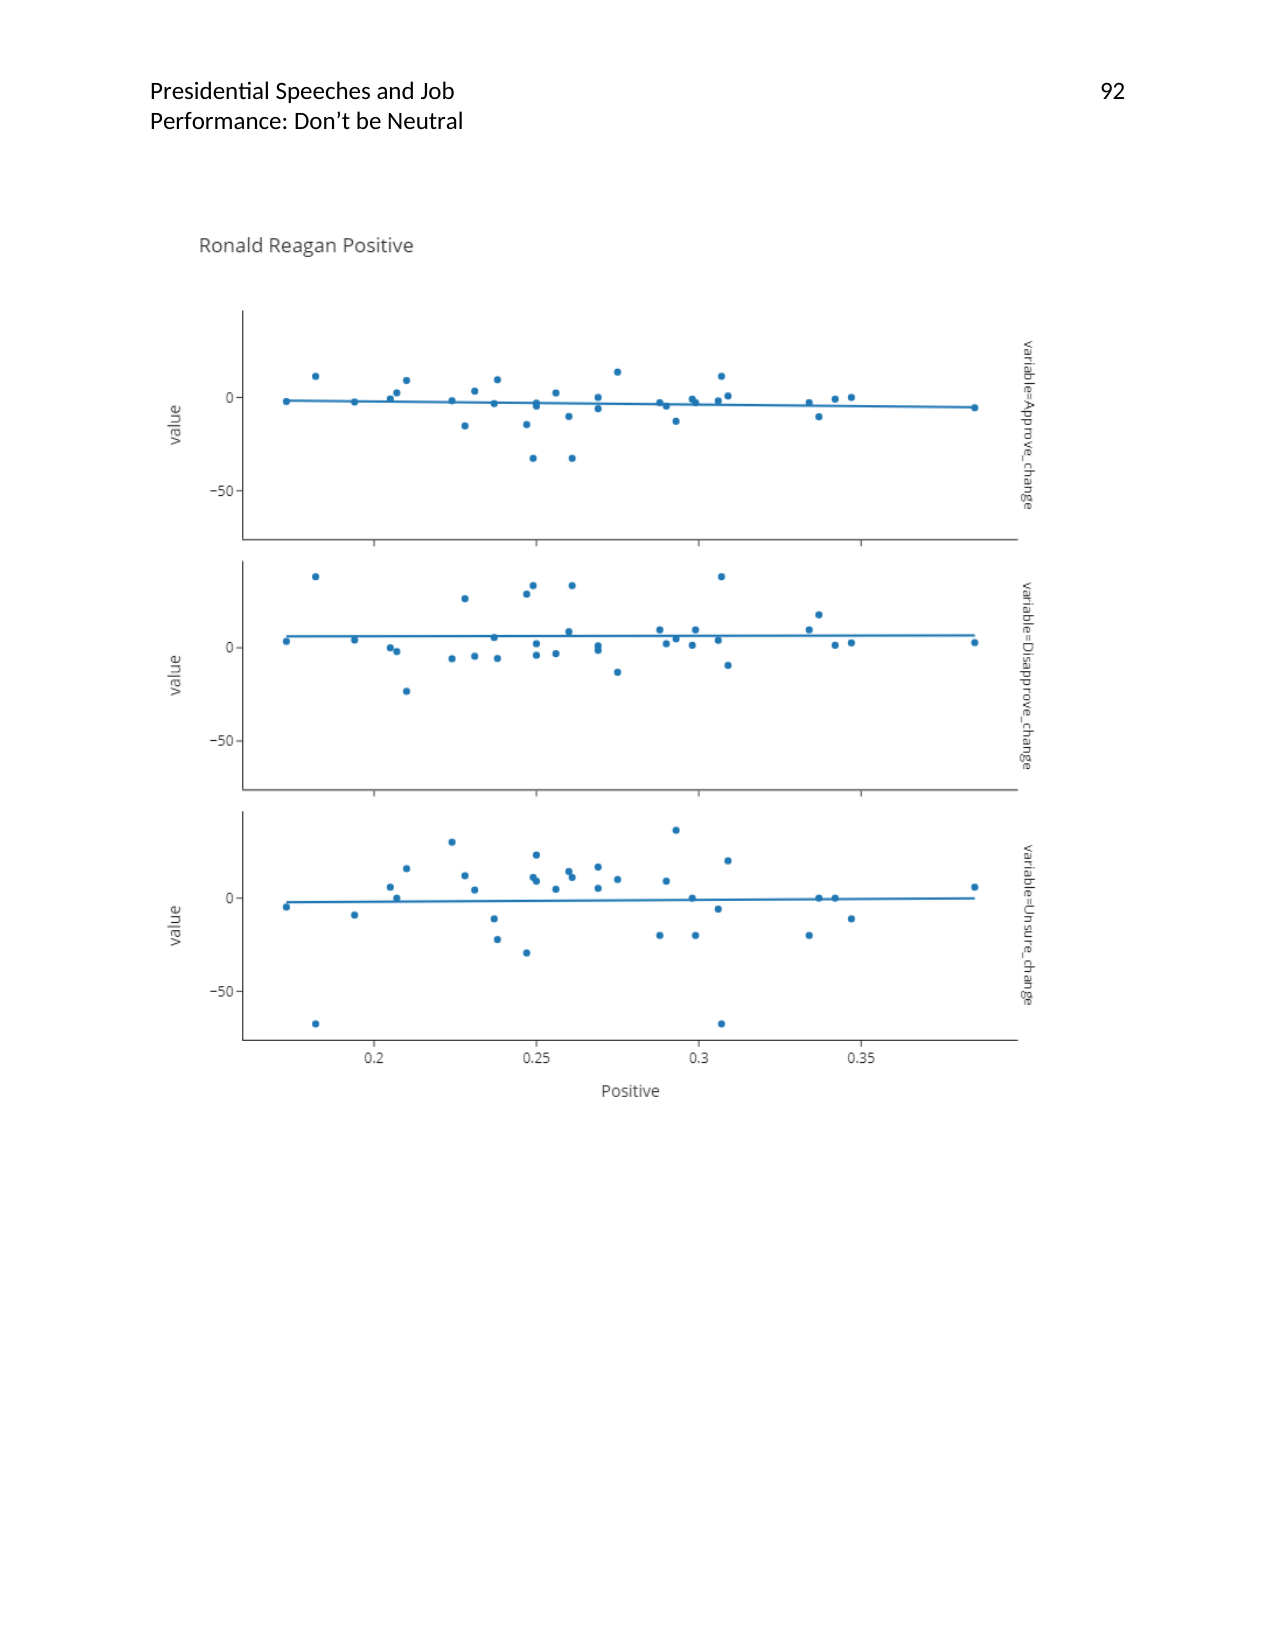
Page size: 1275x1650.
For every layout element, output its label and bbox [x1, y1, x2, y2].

picture [150, 194, 1125, 1132]
